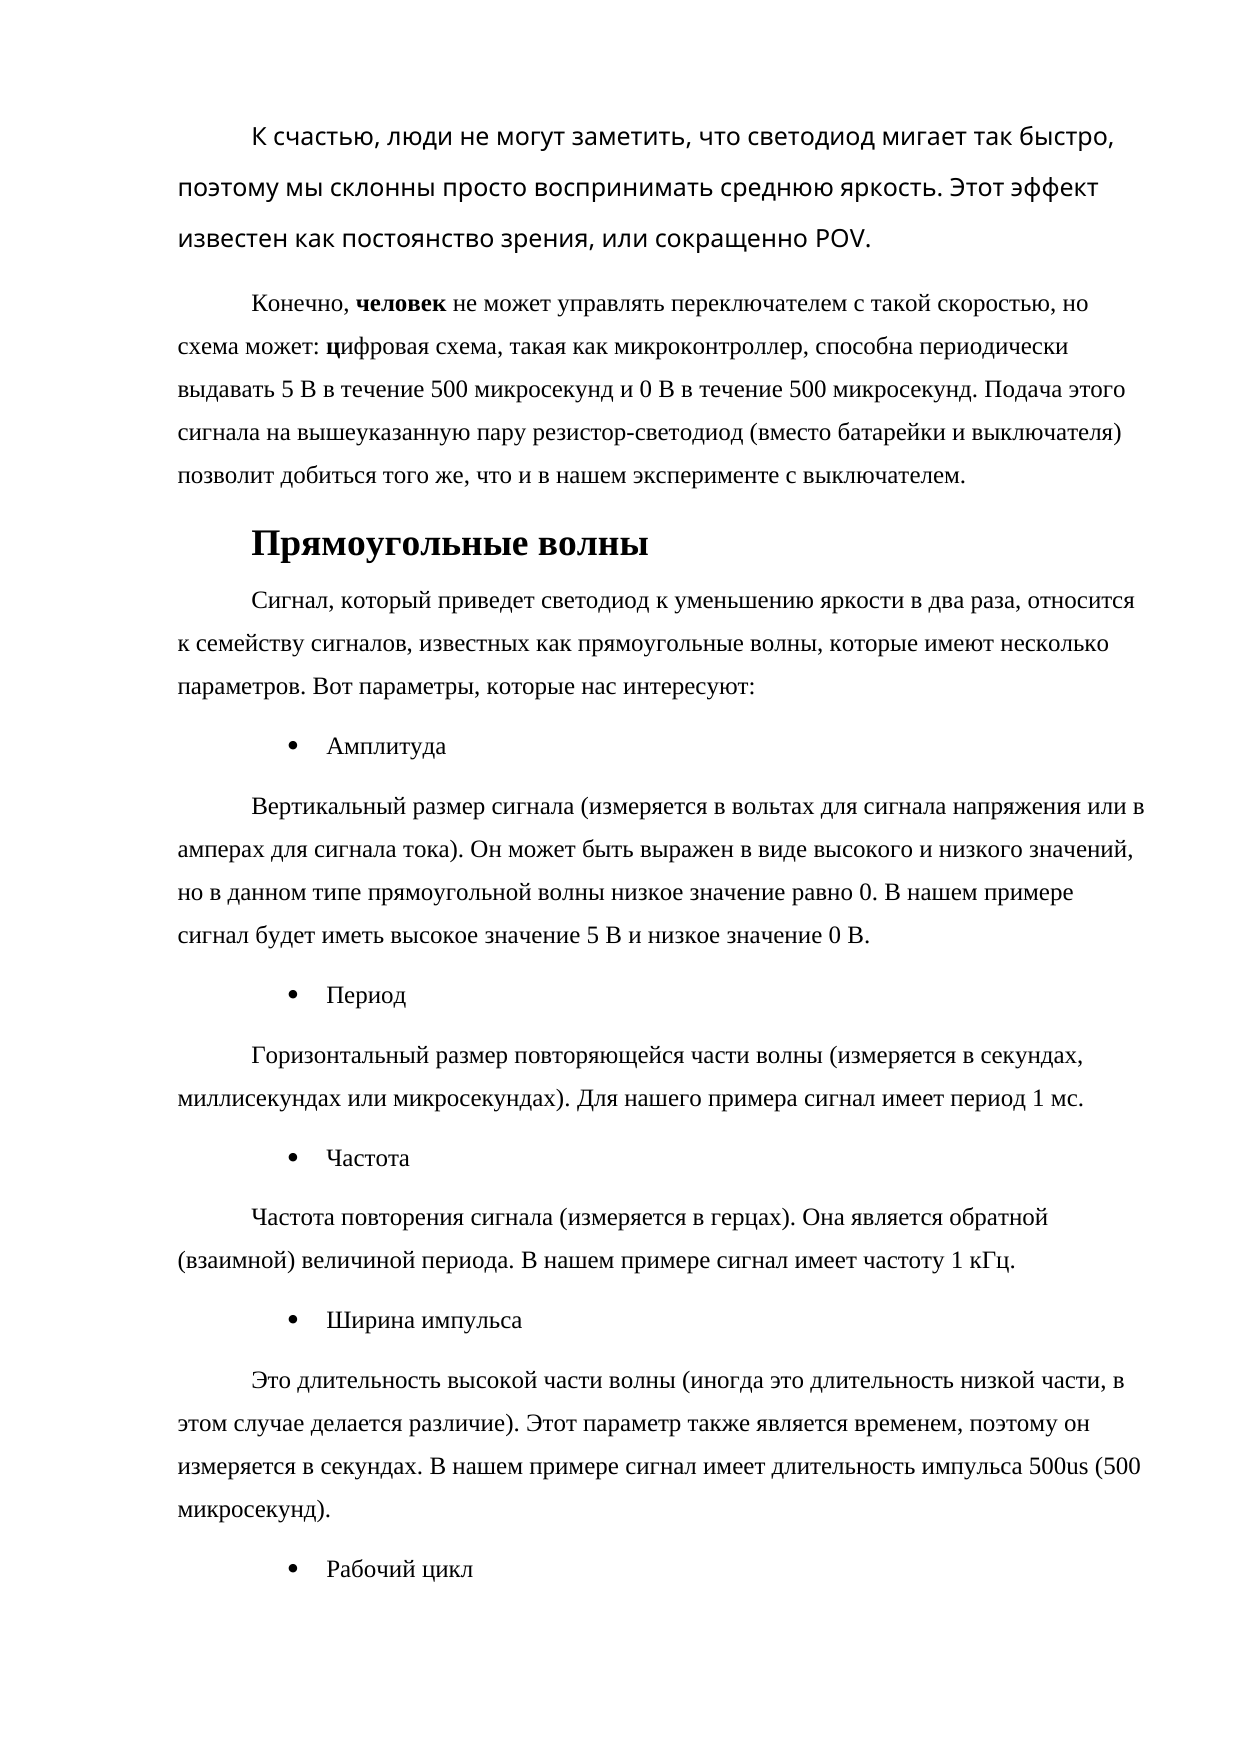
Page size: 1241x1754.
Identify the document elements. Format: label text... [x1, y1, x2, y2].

subtitle Прямоугольные волны [177, 520, 1152, 563]
list Рабочий цикл [288, 1554, 1152, 1583]
text Конечно, человек не может управлять переключателем с такой скоростью, но схема может: цифровая схема, такая как микроконтроллер, способна периодически выдавать 5 В в течение 500 микросекунд и 0 В в течение 500 микросекунд. Подача этого сигнала на вышеуказанную пару резистор-светодиод (вместо батарейки и выключателя) позволит добиться того же, что и в нашем эксперименте с выключателем. [177, 288, 1152, 489]
list Ширина импульса [288, 1305, 1152, 1334]
list Период [288, 980, 1152, 1009]
text Сигнал, который приведет светодиод к уменьшению яркости в два раза, относится к семейству сигналов, известных как прямоугольные волны, которые имеют несколько параметров. Вот параметры, которые нас интересуют: [177, 585, 1152, 700]
text К счастью, люди не могут заметить, что светодиод мигает так быстро, поэтому мы склонны просто воспринимать среднюю яркость. Этот эффект известен как постоянство зрения, или сокращенно POV. [177, 118, 1152, 254]
text Частота повторения сигнала (измеряется в герцах). Она является обратной (взаимной) величиной периода. В нашем примере сигнал имеет частоту 1 кГц. [177, 1202, 1152, 1274]
text Вертикальный размер сигнала (измеряется в вольтах для сигнала напряжения или в амперах для сигнала тока). Он может быть выражен в виде высокого и низкого значений, но в данном типе прямоугольной волны низкое значение равно 0. В нашем примере сигнал будет иметь высокое значение 5 В и низкое значение 0 В. [177, 791, 1152, 949]
list Частота [288, 1143, 1152, 1171]
text Горизонтальный размер повторяющейся части волны (измеряется в секундах, миллисекундах или микросекундах). Для нашего примера сигнал имеет период 1 мс. [177, 1040, 1152, 1112]
list Амплитуда [288, 731, 1152, 760]
text Это длительность высокой части волны (иногда это длительность низкой части, в этом случае делается различие). Этот параметр также является временем, поэтому он измеряется в секундах. В нашем примере сигнал имеет длительность импульса 500us (500 микросекунд). [177, 1365, 1152, 1523]
